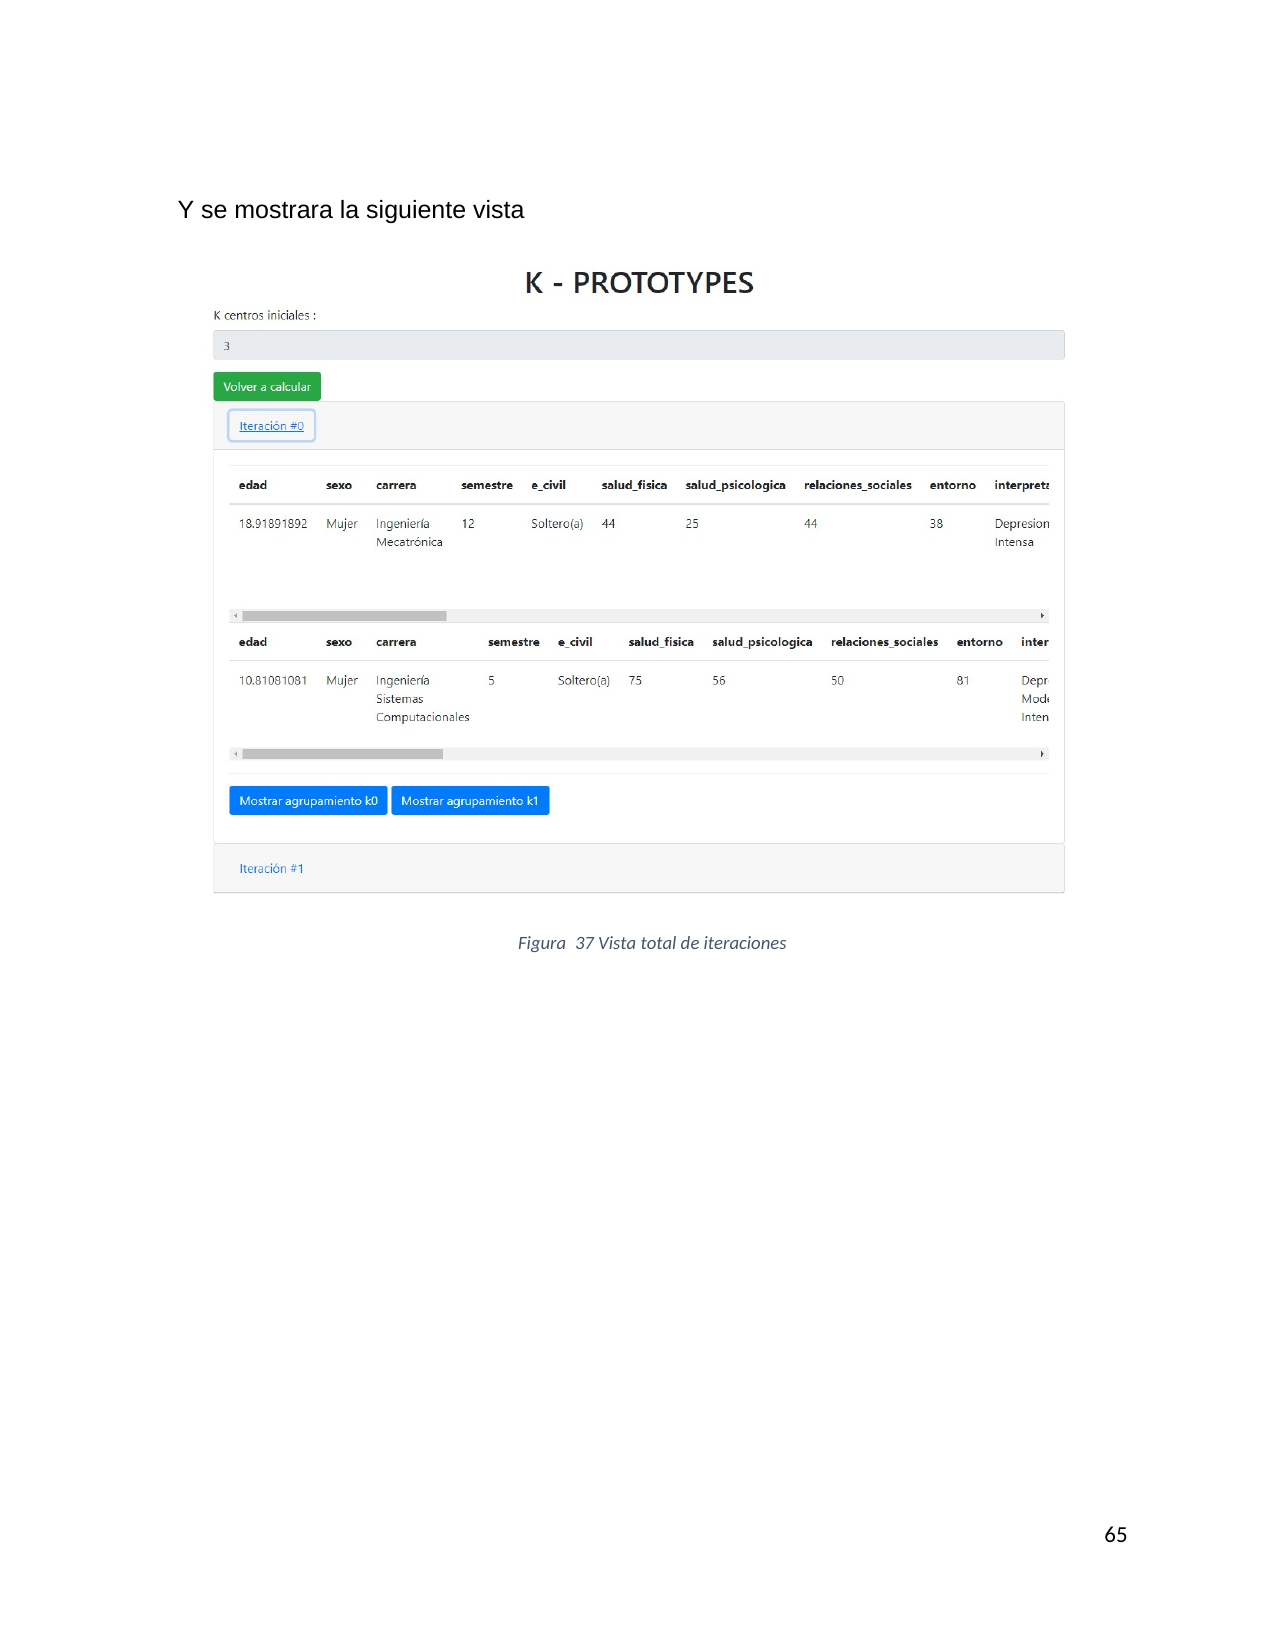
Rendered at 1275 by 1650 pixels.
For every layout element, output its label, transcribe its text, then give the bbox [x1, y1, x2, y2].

text Y se mostrara la siguiente vista [177, 195, 1127, 224]
picture [177, 243, 1089, 913]
text Figura 37 Vista total de iteraciones [177, 931, 1127, 954]
